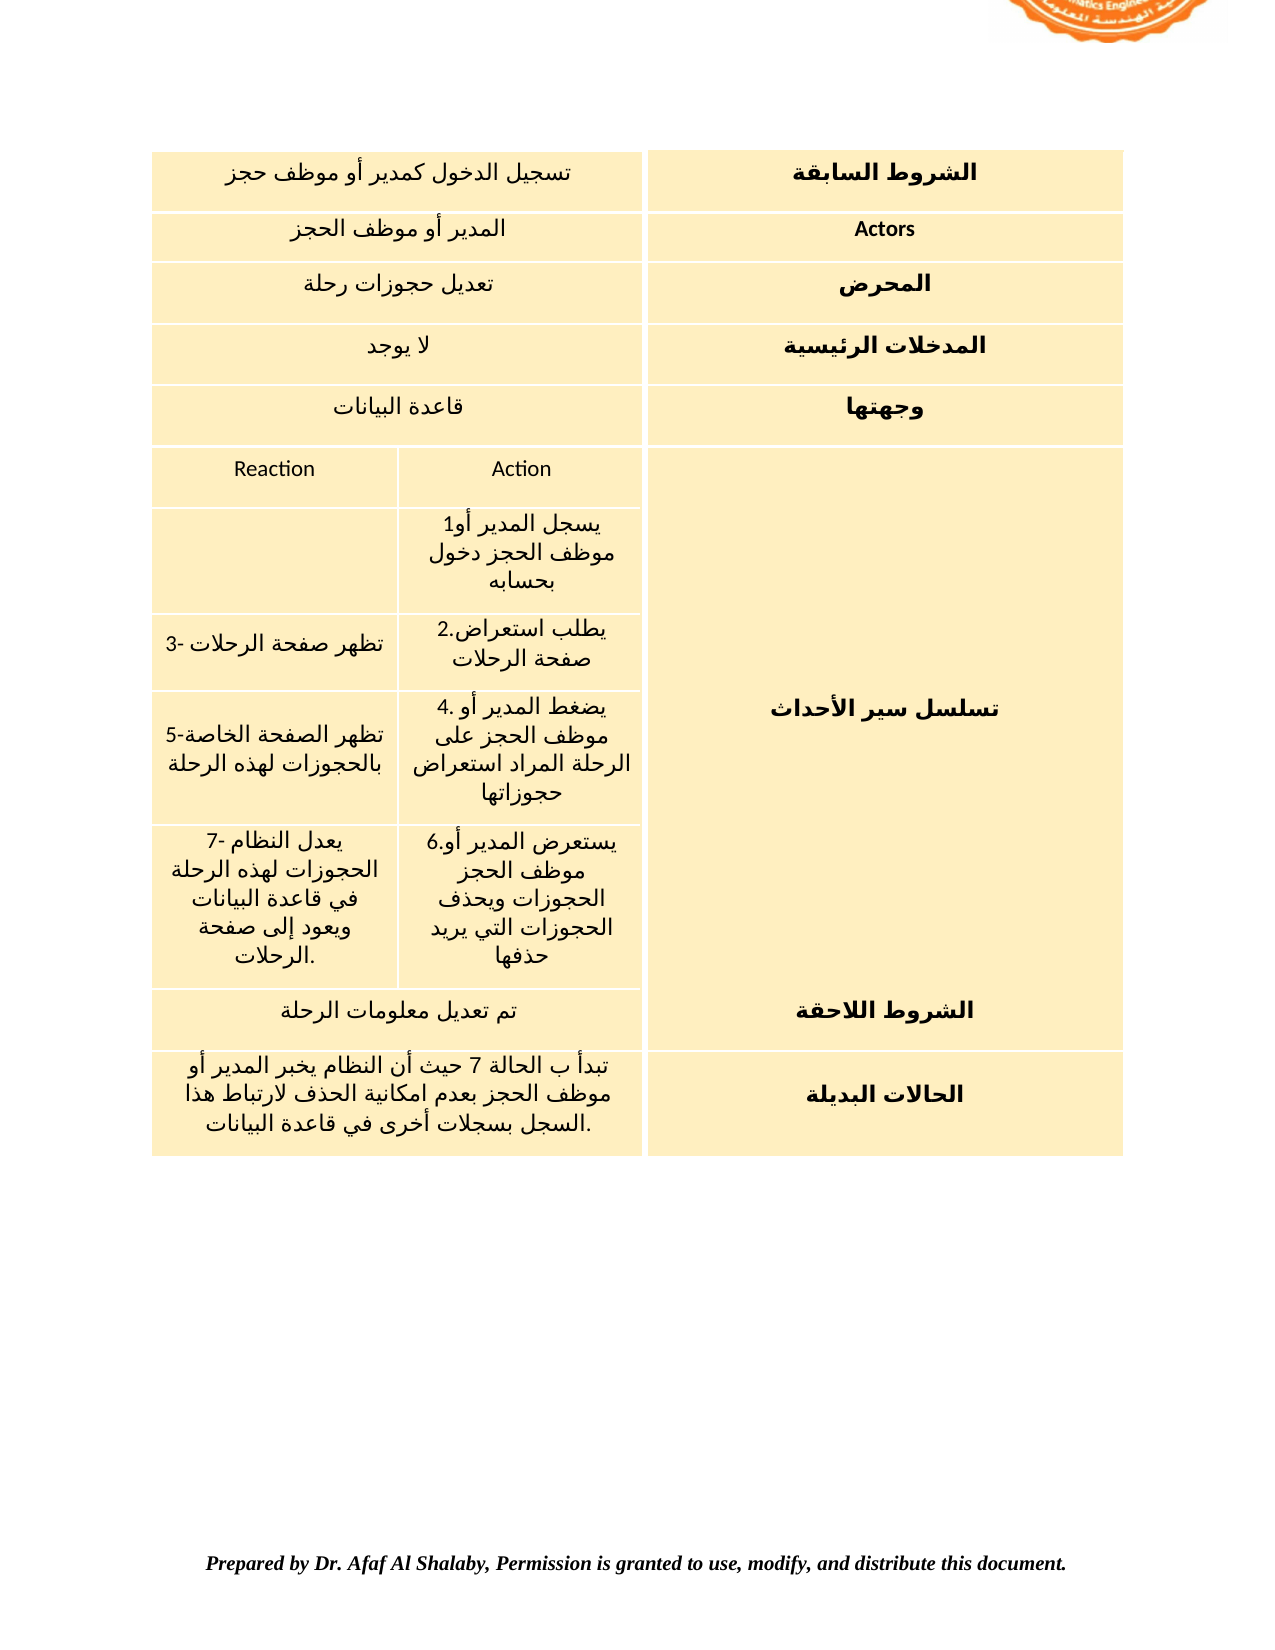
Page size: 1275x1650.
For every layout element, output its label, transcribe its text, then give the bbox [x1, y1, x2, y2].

table_cell 7- يعدل النظام الحجوزات لهذه الرحلة في قاعدة البيانات ويعود إلى صفحة الرحلات. [152, 826, 397, 988]
table_cell 1يسجل المدير أو موظف الحجز دخول بحسابه [399, 507, 642, 612]
table_cell المحرض [648, 263, 1123, 322]
table_cell 3- تظهر صفحة الرحلات [152, 615, 397, 690]
table_cell 2.يطلب استعراض صفحة الرحلات [399, 613, 642, 690]
table_cell تسجيل الدخول كمدير أو موظف حجز [152, 152, 642, 211]
table_cell Reaction [152, 448, 397, 507]
table_cell تم تعديل معلومات الرحلة [152, 988, 642, 1050]
table_cell المدير أو موظف الحجز [152, 214, 642, 261]
table_cell الشروط السابقة [648, 150, 1124, 211]
table_cell الحالات البديلة [648, 1052, 1123, 1156]
table_cell قاعدة البيانات [152, 386, 642, 445]
table_cell Action [399, 448, 642, 507]
table_cell 6.يستعرض المدير أو موظف الحجز الحجوزات ويحذف الحجوزات التي يريد حذفها [399, 824, 642, 988]
table_cell Actors [648, 214, 1123, 261]
picture [988, 0, 1228, 43]
table_cell 5-تظهر الصفحة الخاصة بالحجوزات لهذه الرحلة [152, 692, 397, 824]
table_cell تبدأ ب الحالة 7 حيث أن النظام يخبر المدير أو موظف الحجز بعدم امكانية الحذف لارتباط هذا السجل بسجلات أخرى في قاعدة البيانات. [152, 1052, 642, 1156]
table_cell المدخلات الرئيسية [648, 325, 1123, 384]
table_cell لا يوجد [152, 325, 642, 384]
table_cell تسلسل سير الأحداث [648, 448, 1123, 988]
table_cell 4. يضغط المدير أو موظف الحجز على الرحلة المراد استعراض حجوزاتها [399, 690, 642, 824]
table_cell وجهتها [648, 386, 1123, 445]
table_cell [152, 509, 397, 612]
table_cell الشروط اللاحقة [648, 988, 1123, 1050]
table_cell تعديل حجوزات رحلة [152, 263, 642, 322]
